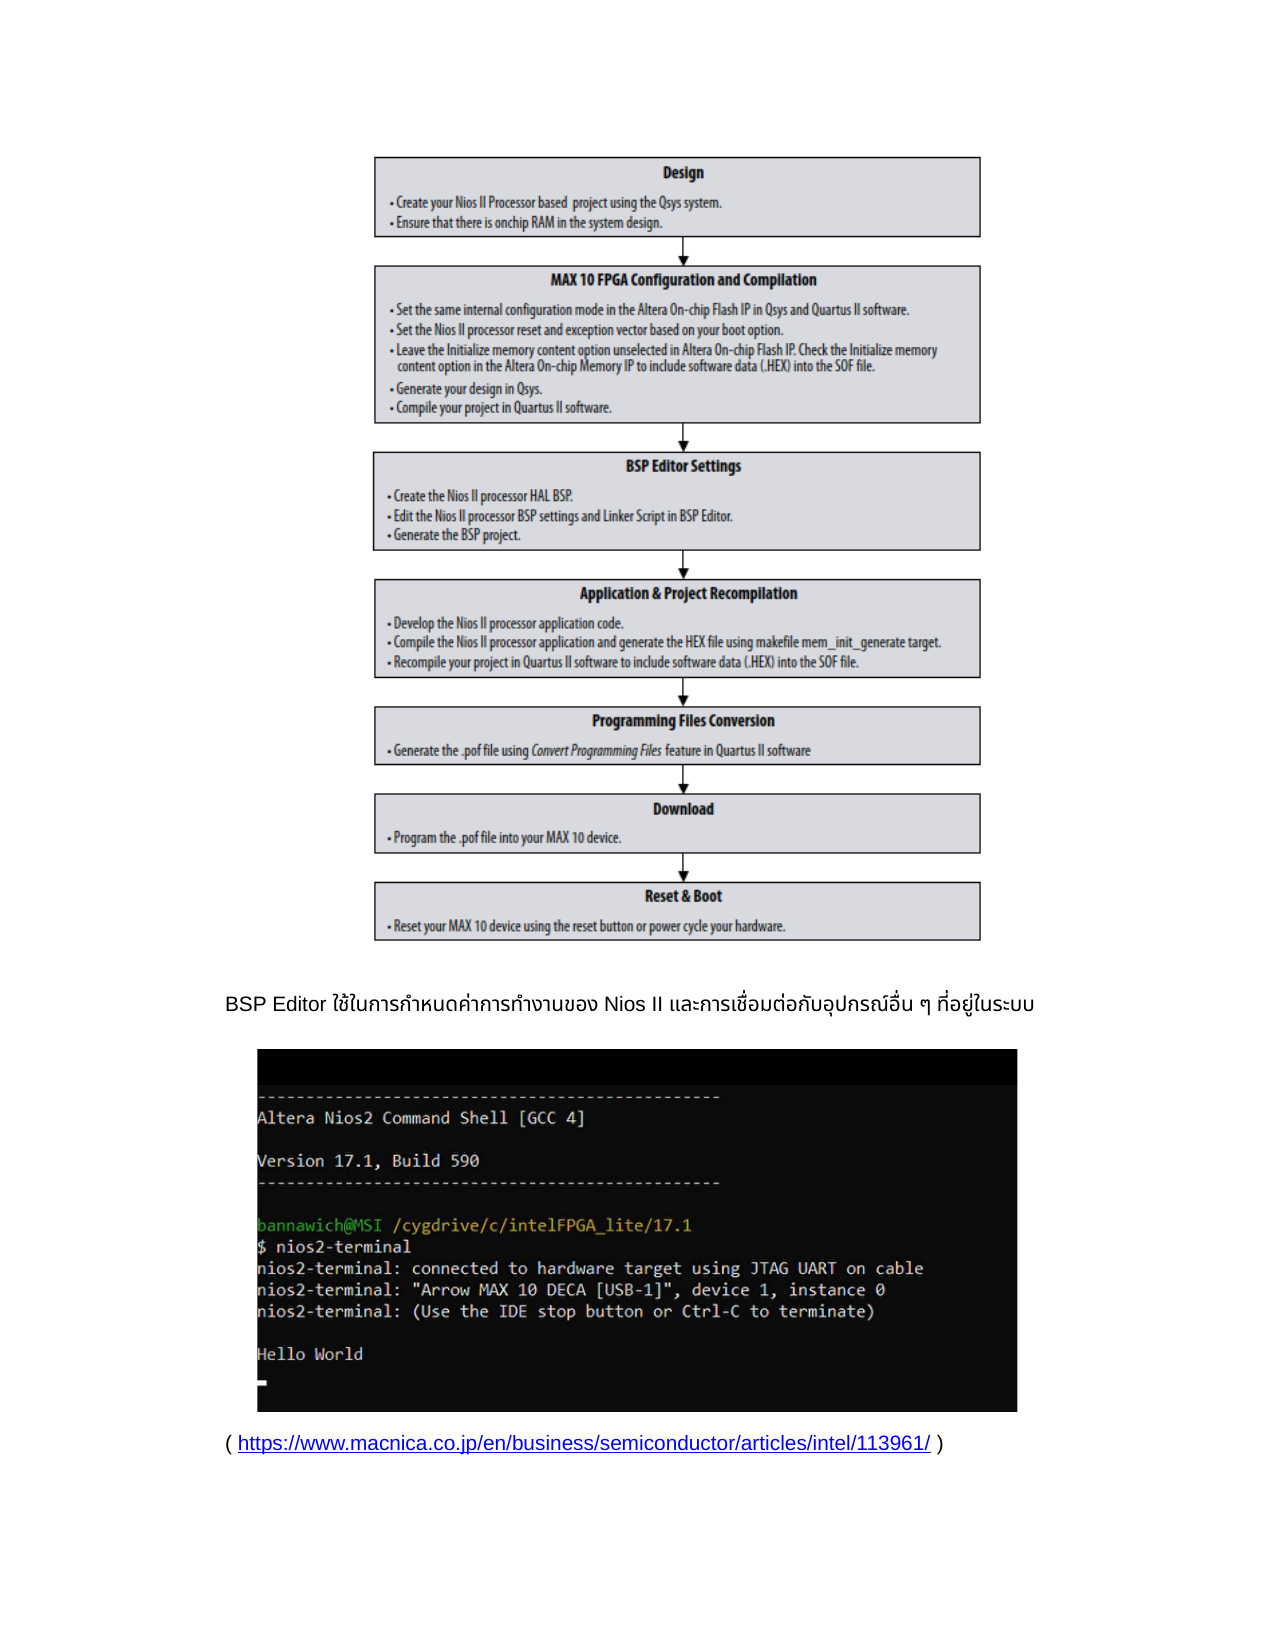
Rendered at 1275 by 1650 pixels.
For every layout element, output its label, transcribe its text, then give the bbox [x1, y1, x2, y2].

text BSP Editor ใช้ในการกำหนดค่าการทำงานของ Nios II และการเชื่อมต่อกับอุปกรณ์อื่น ๆ ที่อยู่ในระบบ [225, 989, 1125, 1021]
picture [353, 150, 997, 961]
text ( https://www.macnica.co.jp/en/business/semiconductor/articles/intel/113961/ ) [150, 1431, 1125, 1455]
picture [257, 1049, 1018, 1412]
